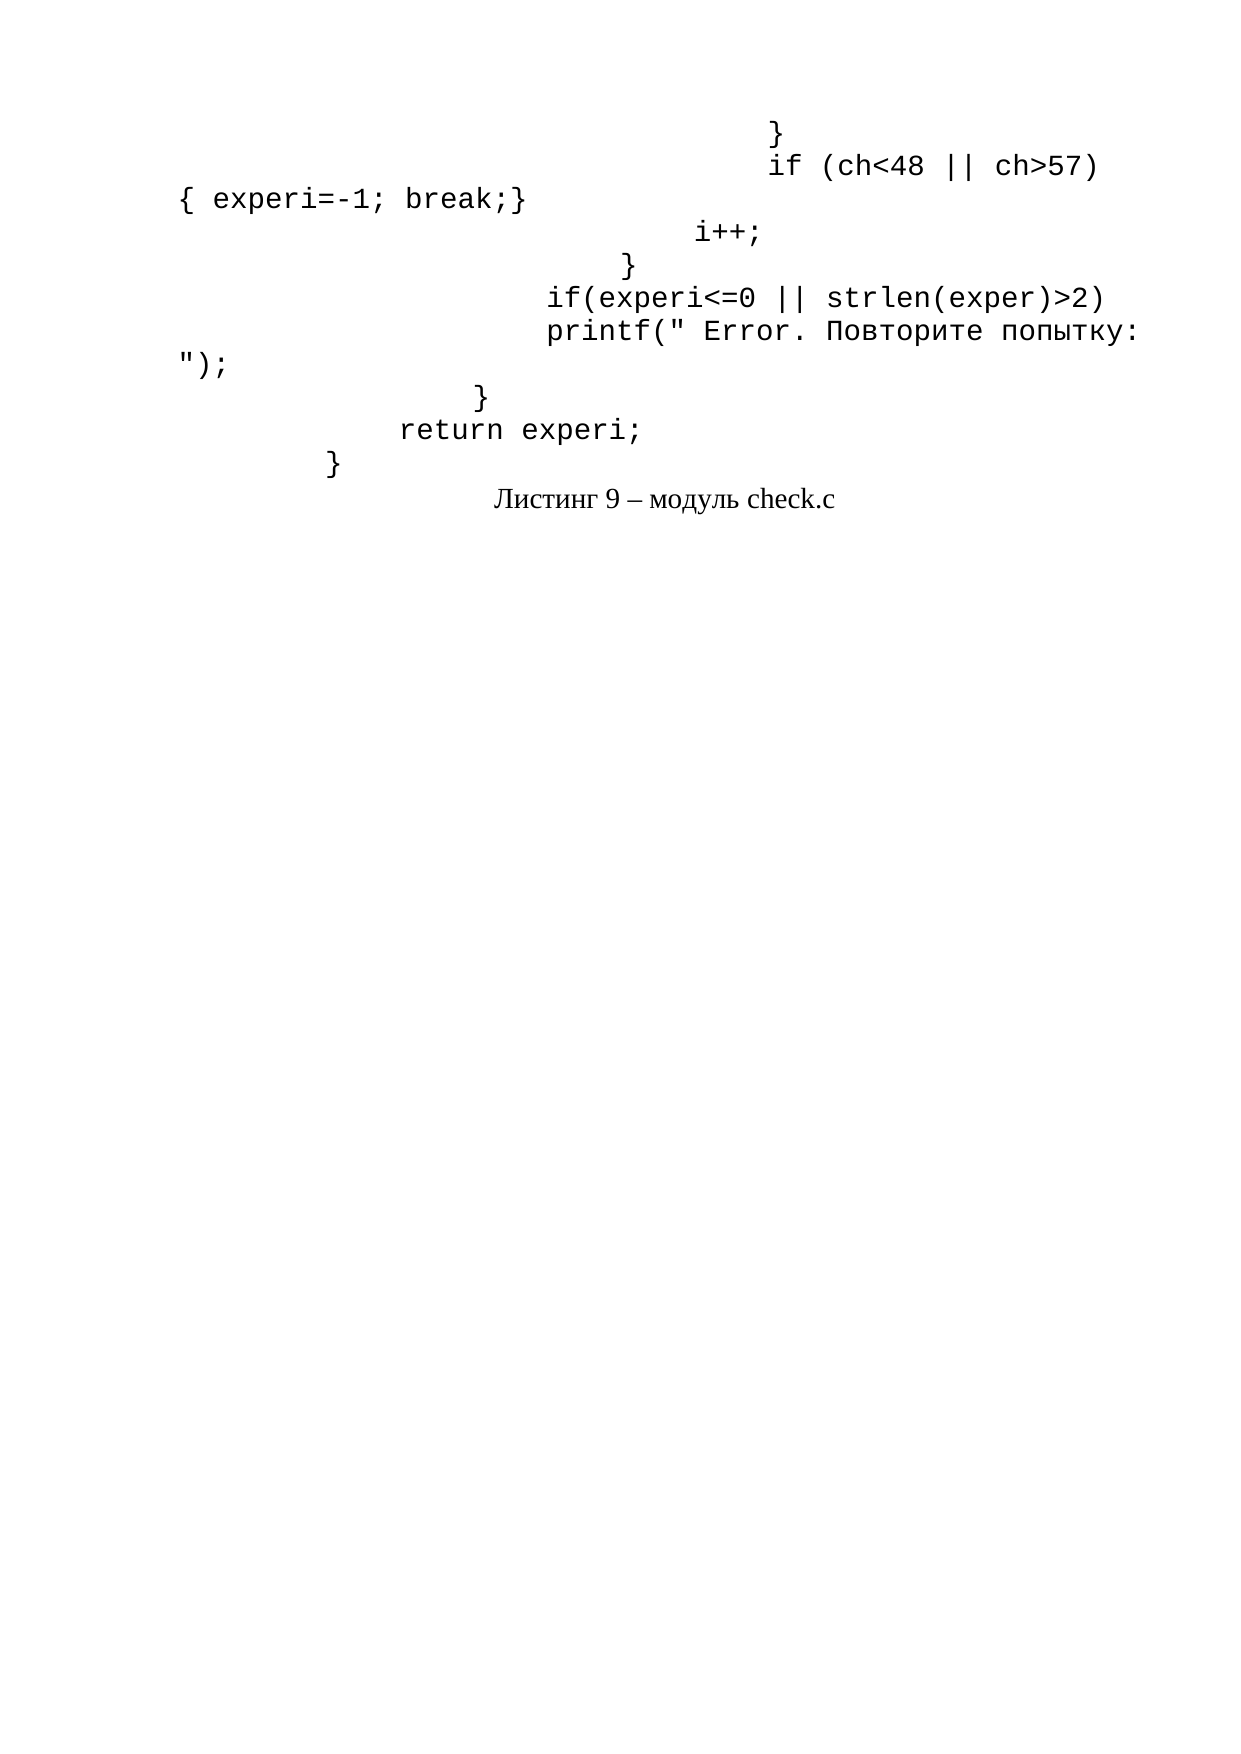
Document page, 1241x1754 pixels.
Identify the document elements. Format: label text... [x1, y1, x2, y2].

text if(experi<=0 || strlen(exper)>2) [177, 283, 1152, 316]
text } [177, 448, 1152, 481]
text } [177, 382, 1152, 415]
text if (ch<48 || ch>57){ experi=-1; break;} [177, 151, 1152, 217]
text return experi; [177, 415, 1152, 448]
text i++; [177, 217, 1152, 250]
text } [177, 118, 1152, 151]
text printf(" Error. Повторите попытку: "); [177, 316, 1152, 382]
text } [177, 250, 1152, 283]
text Листинг 9 – модуль check.c [177, 481, 1152, 515]
